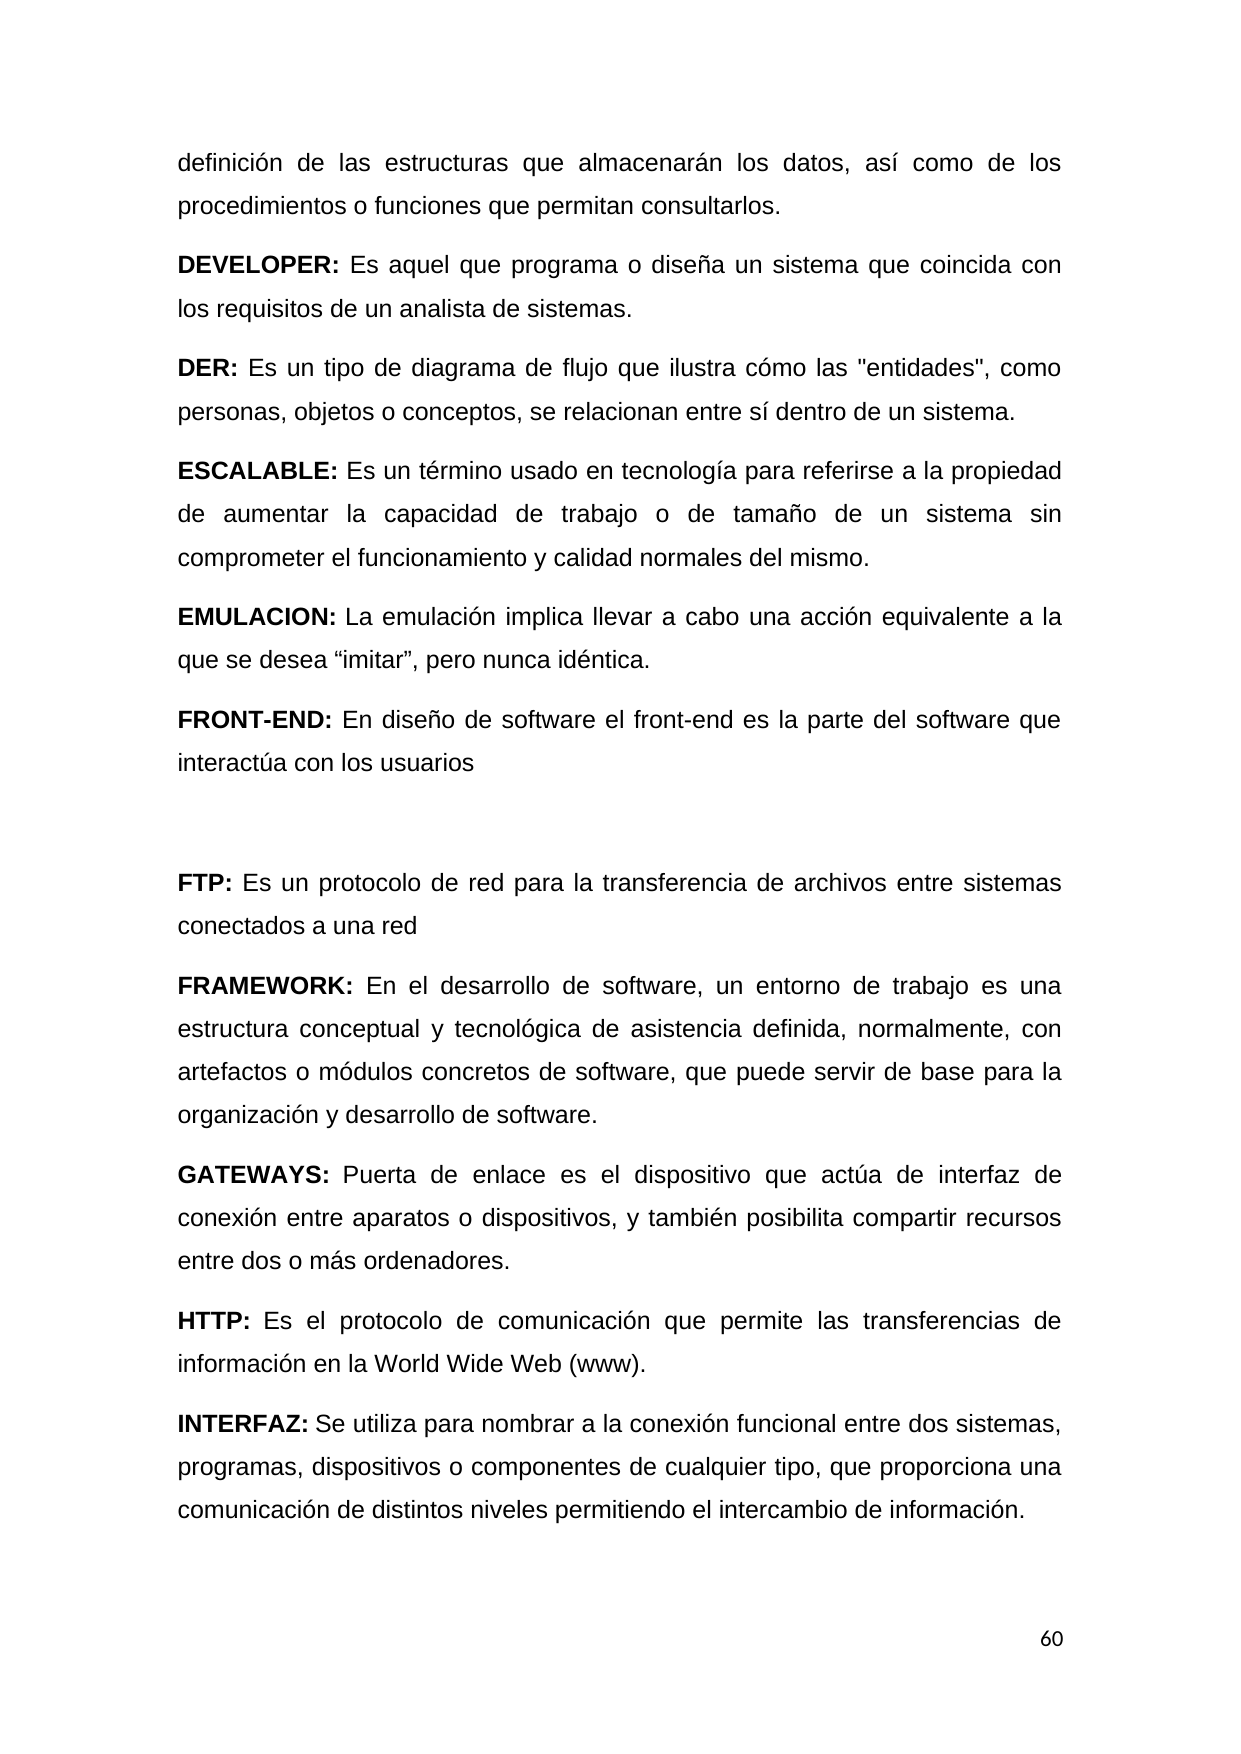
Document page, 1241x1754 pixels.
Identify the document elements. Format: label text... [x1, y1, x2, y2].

text FRAMEWORK: En el desarrollo de software, un entorno de trabajo es una estructura conceptual y tecnológica de asistencia definida, normalmente, con artefactos o módulos concretos de software, que puede servir de base para la organización y desarrollo de software. [177, 971, 1063, 1129]
text GATEWAYS: Puerta de enlace es el dispositivo que actúa de interfaz de conexión entre aparatos o dispositivos, y también posibilita compartir recursos entre dos o más ordenadores. [177, 1160, 1063, 1275]
text EMULACION: La emulación implica llevar a cabo una acción equivalente a la que se desea “imitar”, pero nunca idéntica. [177, 602, 1063, 674]
text ESCALABLE: Es un término usado en tecnología para referirse a la propiedad de aumentar la capacidad de trabajo o de tamaño de un sistema sin comprometer el funcionamiento y calidad normales del mismo. [177, 456, 1063, 571]
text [177, 148, 1063, 219]
text FRONT-END: En diseño de software el front-end es la parte del software que interactúa con los usuarios [177, 705, 1063, 777]
text HTTP: Es el protocolo de comunicación que permite las transferencias de información en la World Wide Web (www). [177, 1306, 1063, 1378]
text FTP: Es un protocolo de red para la transferencia de archivos entre sistemas conectados a una red [177, 868, 1063, 940]
text INTERFAZ: Se utiliza para nombrar a la conexión funcional entre dos sistemas, programas, dispositivos o componentes de cualquier tipo, que proporciona una comunicación de distintos niveles permitiendo el intercambio de información. [177, 1409, 1063, 1524]
text DEVELOPER: Es aquel que programa o diseña un sistema que coincida con los requisitos de un analista de sistemas. [177, 251, 1063, 322]
text DER: Es un tipo de diagrama de flujo que ilustra cómo las "entidades", como personas, objetos o conceptos, se relacionan entre sí dentro de un sistema. [177, 353, 1063, 425]
